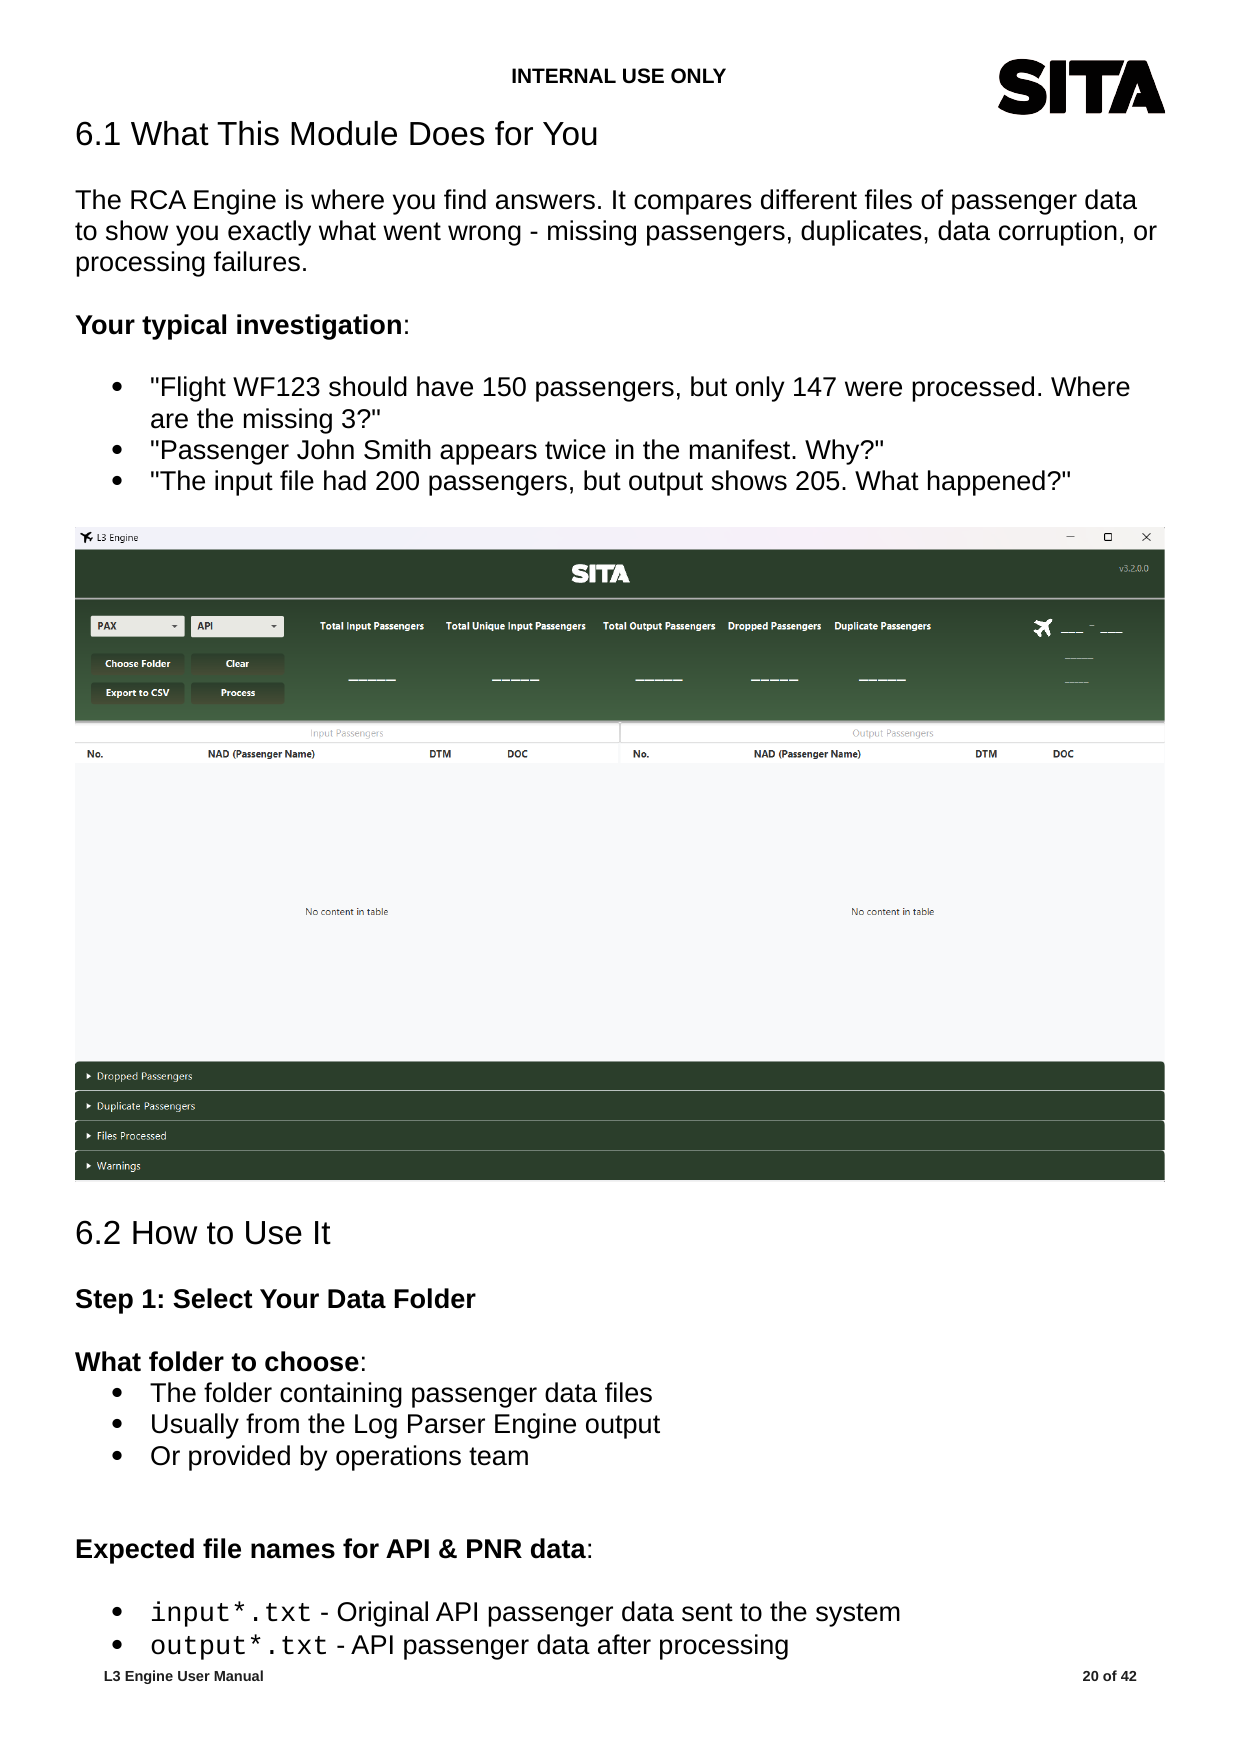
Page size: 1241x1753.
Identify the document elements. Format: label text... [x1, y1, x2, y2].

title The RCA Engine is where you find answers. It compares different files of passenger data to show you exactly what went wrong - missing passengers, duplicates, data corruption, or processing failures. [75, 184, 1165, 278]
title Your typical investigation: [75, 309, 1165, 340]
title Usually from the Log Parser Engine output [112, 1408, 1165, 1439]
title Or provided by operations team [112, 1439, 1165, 1471]
title "Flight WF123 should have 150 passengers, but only 147 were processed. Where are the missing 3?" [112, 371, 1165, 434]
title What folder to choose: [75, 1346, 1165, 1377]
title 6.2 How to Use It [75, 1213, 1165, 1252]
title The folder containing passenger data files [112, 1377, 1165, 1408]
title input*.txt - Original API passenger data sent to the system [112, 1596, 1165, 1629]
title "Passenger John Smith appears twice in the manifest. Why?" [112, 434, 1165, 465]
picture [75, 527, 1165, 1182]
title Step 1: Select Your Data Folder [75, 1283, 1165, 1314]
title Expected file names for API & PNR data: [75, 1533, 1165, 1564]
title output*.txt - API passenger data after processing [112, 1629, 1165, 1663]
title 6.1 What This Module Does for You [75, 114, 1165, 153]
title "The input file had 200 passengers, but output shows 205. What happened?" [112, 465, 1165, 497]
